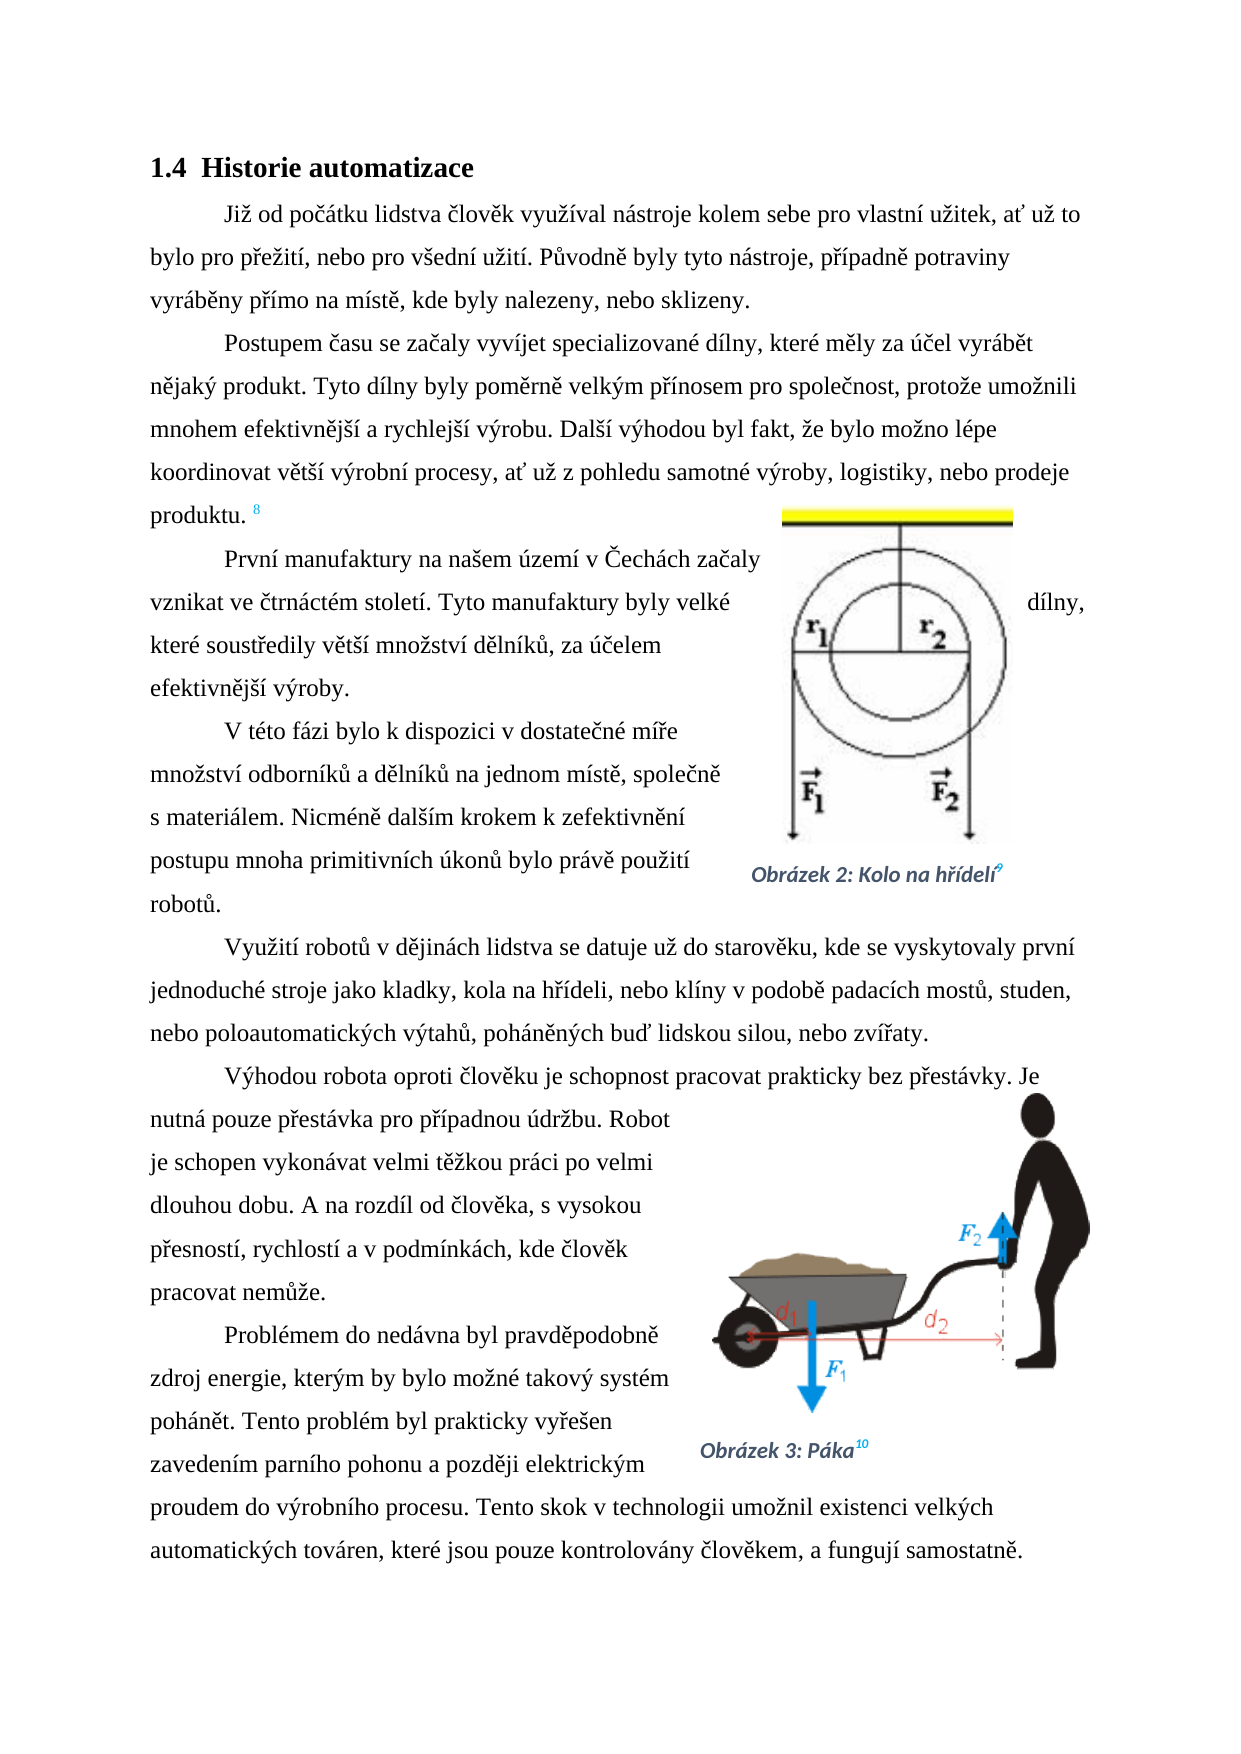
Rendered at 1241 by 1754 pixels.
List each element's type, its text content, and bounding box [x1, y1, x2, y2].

picture [782, 504, 1013, 844]
text Problémem do nedávna byl pravděpodobně zdroj energie, kterým by bylo možné takový systém pohánět. Tento problém byl prakticky vyřešen zavedením parního pohonu a později elektrickým proudem do výrobního procesu. Tento skok v technologii umožnil existenci velkých automatických továren, které jsou pouze kontrolovány člověkem, a fungují samostatně. [150, 1320, 1090, 1564]
text Postupem času se začaly vyvíjet specializované dílny, které měly za účel vyrábět nějaký produkt. Tyto dílny byly poměrně velkým přínosem pro společnost, protože umožnili mnohem efektivnější a rychlejší výrobu. Další výhodou byl fakt, že bylo možno lépe koordinovat větší výrobní procesy, ať už z pohledu samotné výroby, logistiky, nebo prodeje produktu. 8 [150, 328, 1090, 529]
text Výhodou robota oproti člověku je schopnost pracovat prakticky bez přestávky. Je nutná pouze přestávka pro případnou údržbu. Robot je schopen vykonávat velmi těžkou práci po velmi dlouhou dobu. A na rozdíl od člověka, s vysokou přesností, rychlostí a v podmínkách, kde člověk pracovat nemůže. [150, 1061, 1090, 1306]
text Již od počátku lidstva člověk využíval nástroje kolem sebe pro vlastní užitek, ať už to bylo pro přežití, nebo pro všední užití. Původně byly tyto nástroje, případně potraviny vyráběny přímo na místě, kde byly nalezeny, nebo sklizeny. [150, 199, 1090, 314]
text Využití robotů v dějinách lidstva se datuje už do starověku, kde se vyskytovaly první jednoduché stroje jako kladky, kola na hřídeli, nebo klíny v podobě padacích mostů, studen, nebo poloautomatických výtahů, poháněných buď lidskou silou, nebo zvířaty. [150, 932, 1090, 1047]
text První manufaktury na našem území v Čechách začaly vznikat ve čtrnáctém století. Tyto manufaktury byly velké dílny, které soustředily větší množství dělníků, za účelem efektivnější výroby. [150, 544, 782, 702]
text V této fázi bylo k dispozici v dostatečné míře množství odborníků a dělníků na jednom místě, společně s materiálem. Nicméně dalším krokem k zefektivnění postupu mnoha primitivních úkonů bylo právě použití robotů. [150, 716, 1090, 917]
text První manufaktury na našem území v Čechách začaly vznikat ve čtrnáctém století. Tyto manufaktury byly velké dílny, které soustředily větší množství dělníků, za účelem efektivnější výroby. [1013, 544, 1090, 702]
list Historie automatizace [150, 150, 1090, 183]
picture [712, 1093, 1090, 1413]
